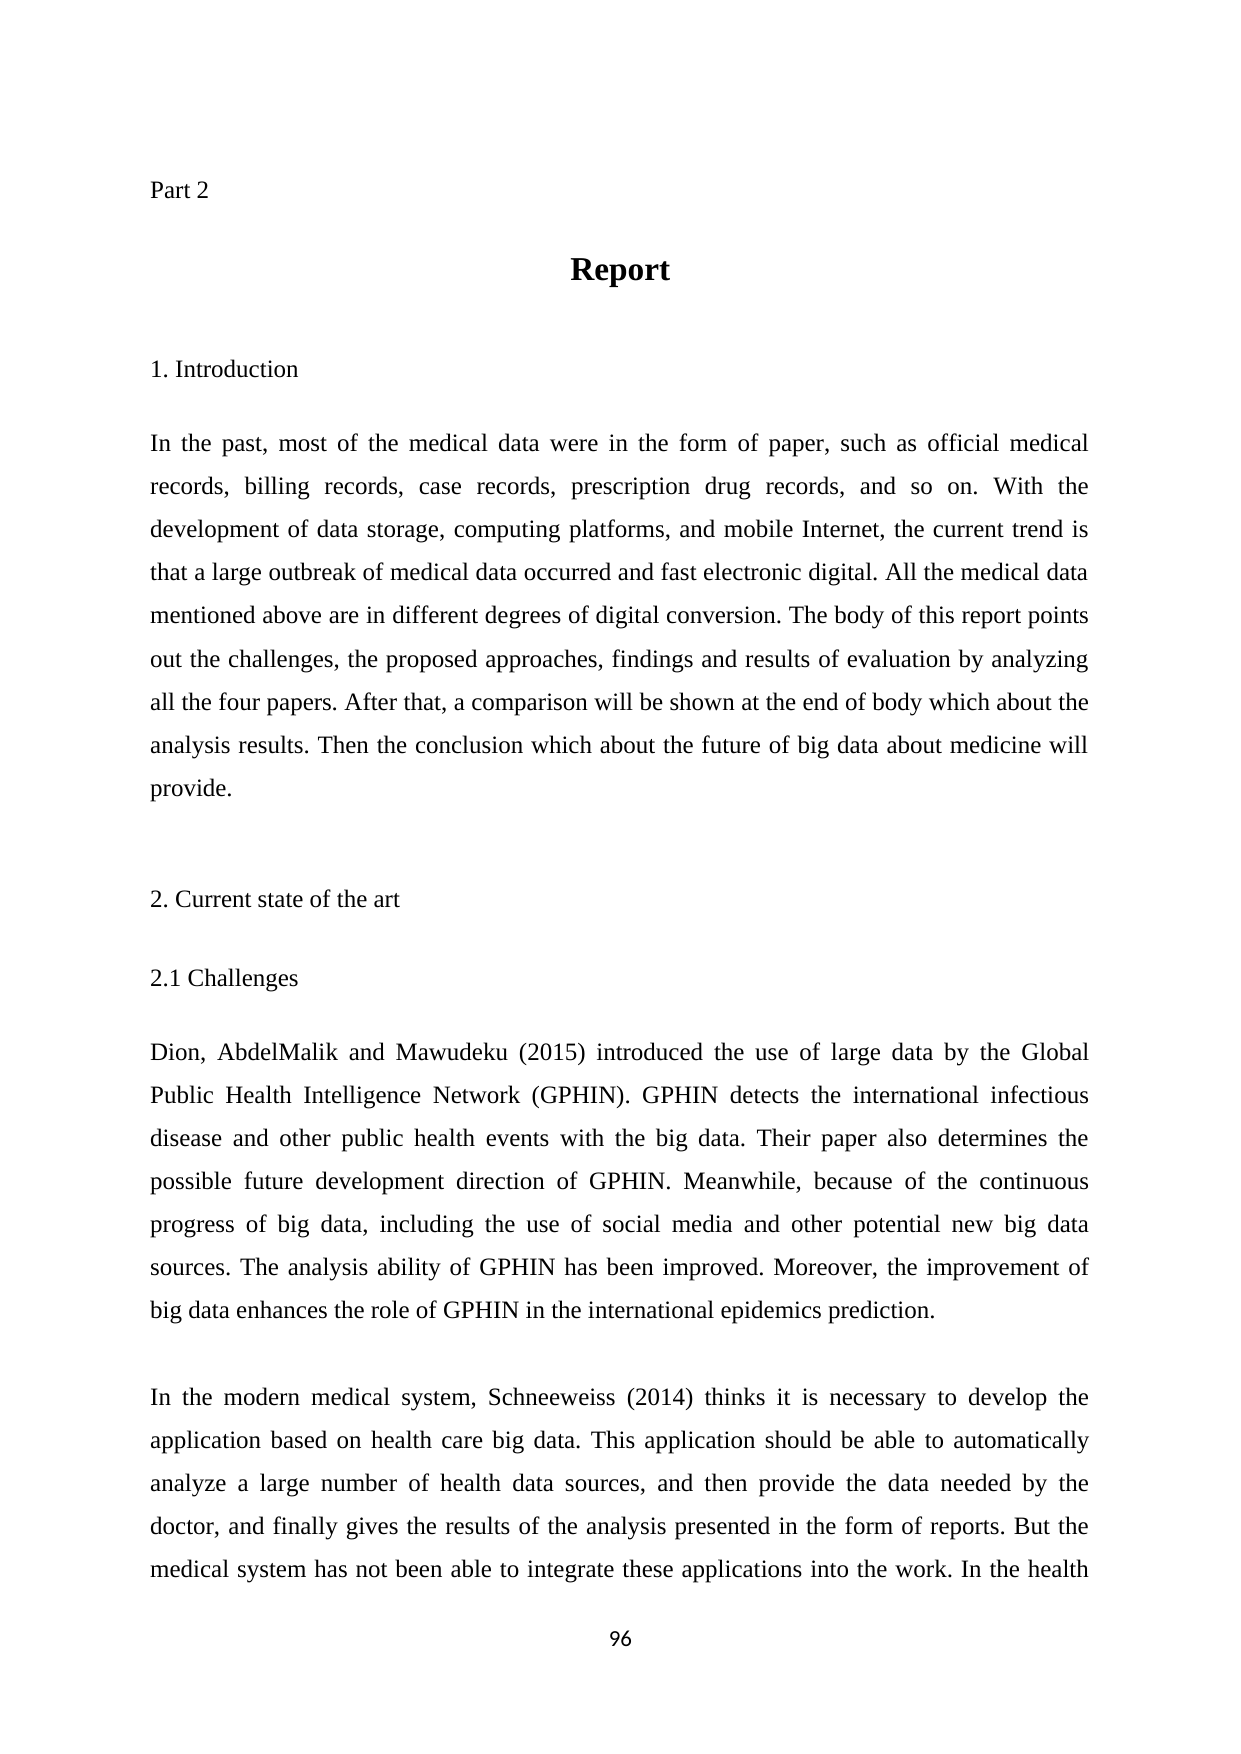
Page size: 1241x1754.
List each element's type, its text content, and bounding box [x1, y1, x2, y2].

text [150, 1382, 1090, 1583]
text In the past, most of the medical data were in the form of paper, such as official medical records, billing records, case records, prescription drug records, and so on. With the development of data storage, computing platforms, and mobile Internet, the current trend is that a large outbreak of medical data occurred and fast electronic digital. All the medical data mentioned above are in different degrees of digital conversion. The body of this report points out the challenges, the proposed approaches, findings and results of evaluation by analyzing all the four papers. After that, a comparison will be shown at the end of body which about the analysis results. Then the conclusion which about the future of big data about medicine will provide. [150, 428, 1090, 802]
subtitle 1. Introduction [150, 354, 1090, 383]
text Dion, AbdelMalik and Mawudeku (2015) introduced the use of large data by the Global Public Health Intelligence Network (GPHIN). GPHIN detects the international infectious disease and other public health events with the big data. Their paper also determines the possible future development direction of GPHIN. Meanwhile, because of the continuous progress of big data, including the use of social media and other potential new big data sources. The analysis ability of GPHIN has been improved. Moreover, the improvement of big data enhances the role of GPHIN in the international epidemics prediction. [150, 1037, 1090, 1324]
subtitle Part 2 [150, 175, 1090, 204]
subtitle 2.1 Challenges [150, 963, 1090, 991]
subtitle 2. Current state of the art [150, 884, 1090, 913]
text Report [150, 249, 1090, 287]
